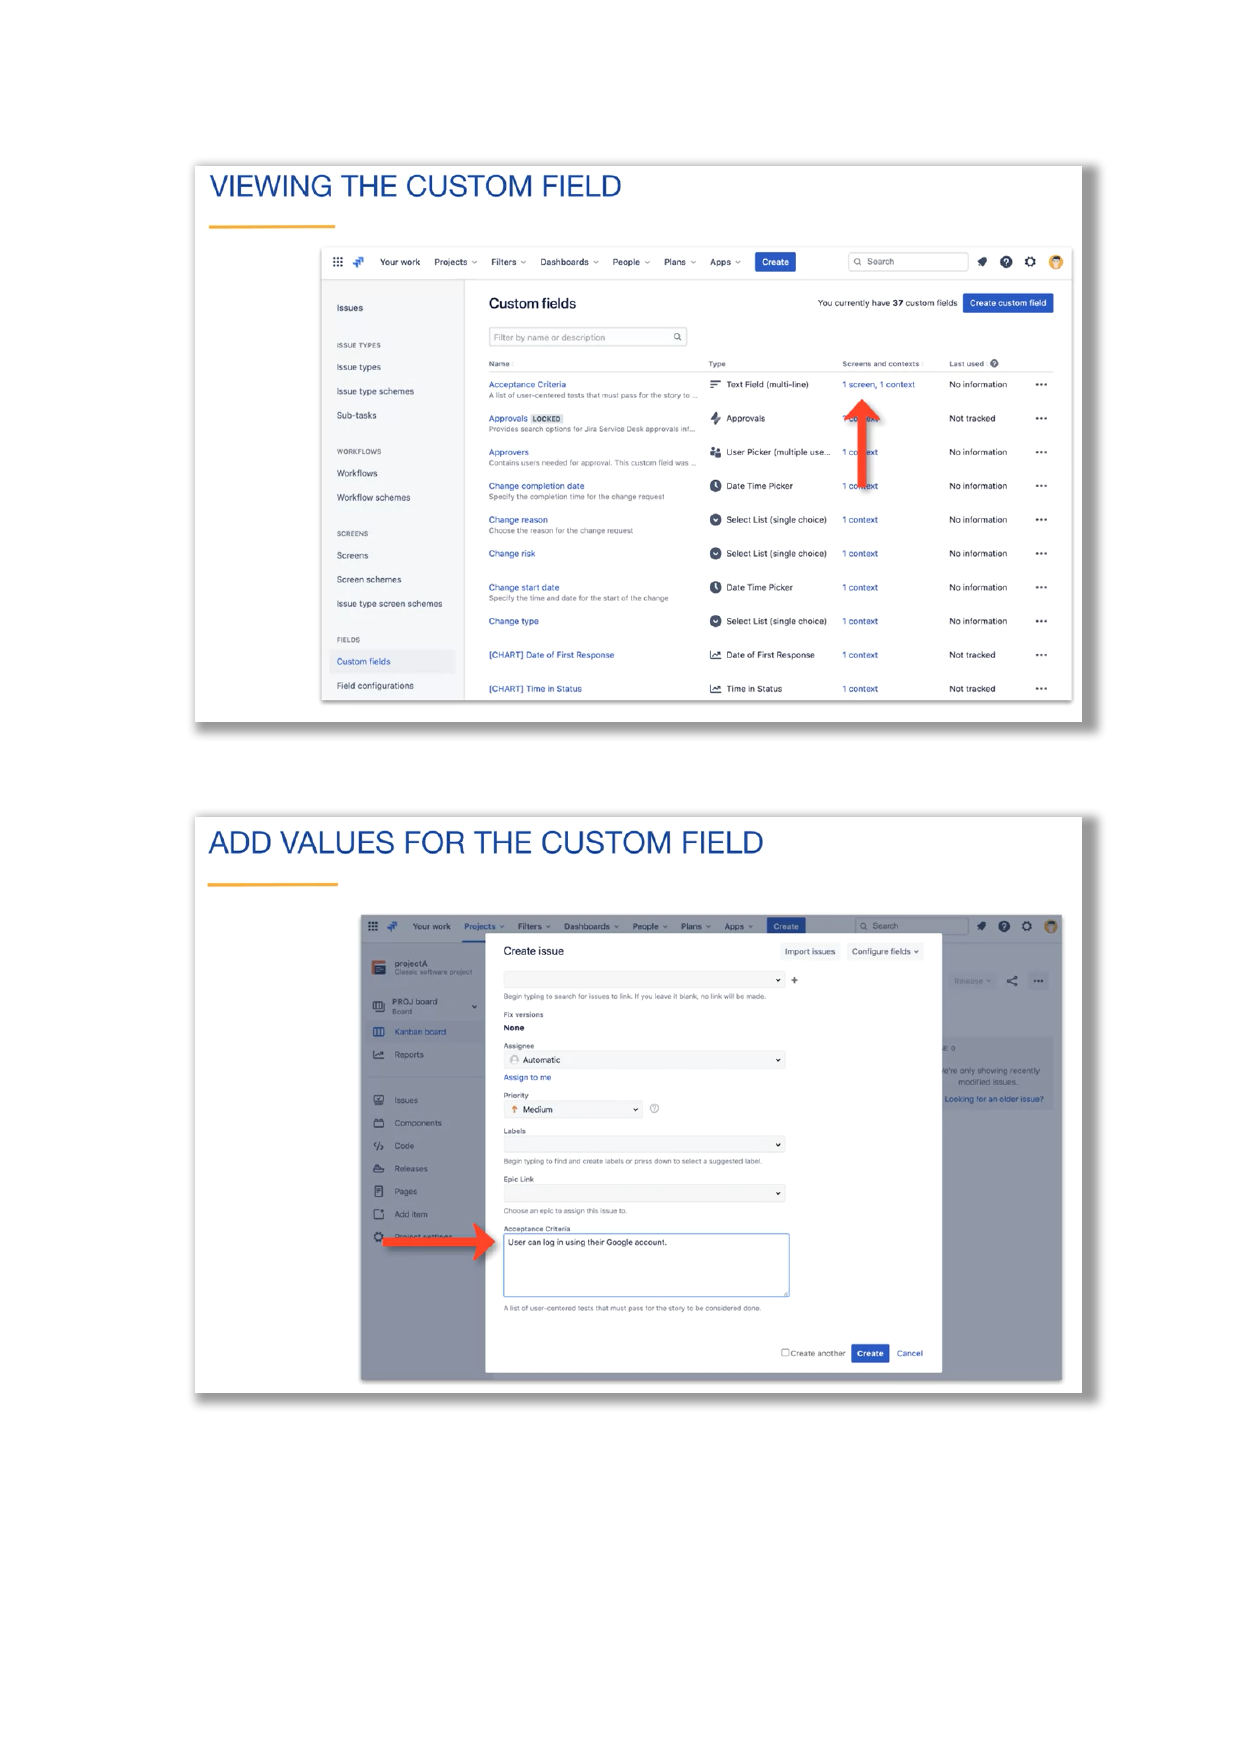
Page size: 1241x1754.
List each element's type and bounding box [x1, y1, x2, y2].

picture [195, 166, 1082, 722]
picture [195, 817, 1082, 1393]
